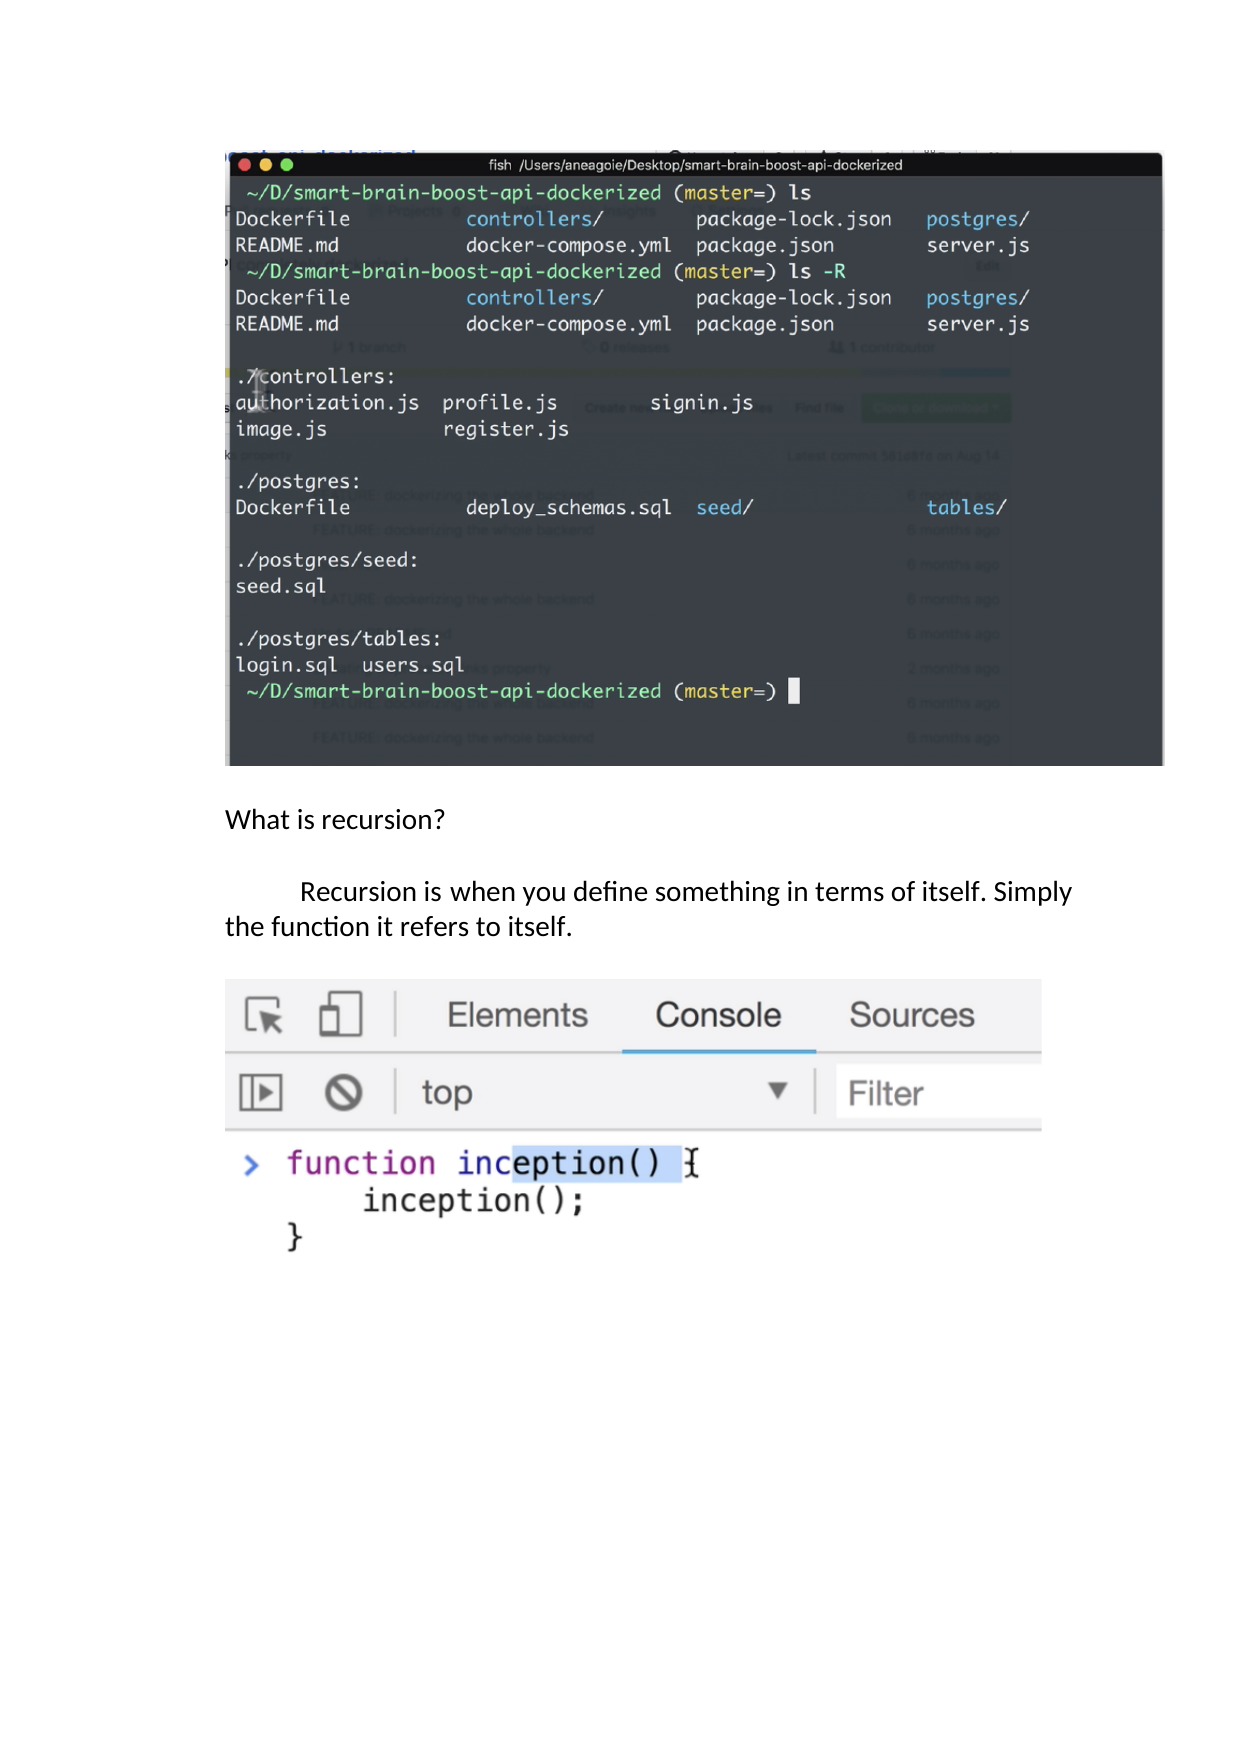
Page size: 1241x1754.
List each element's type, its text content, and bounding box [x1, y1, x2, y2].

picture [225, 150, 1165, 766]
text Recursion is when you define something in terms of itself. Simply the function it refers to itself. [225, 873, 1090, 944]
text What is recursion? [225, 801, 1090, 837]
picture [225, 979, 1042, 1309]
